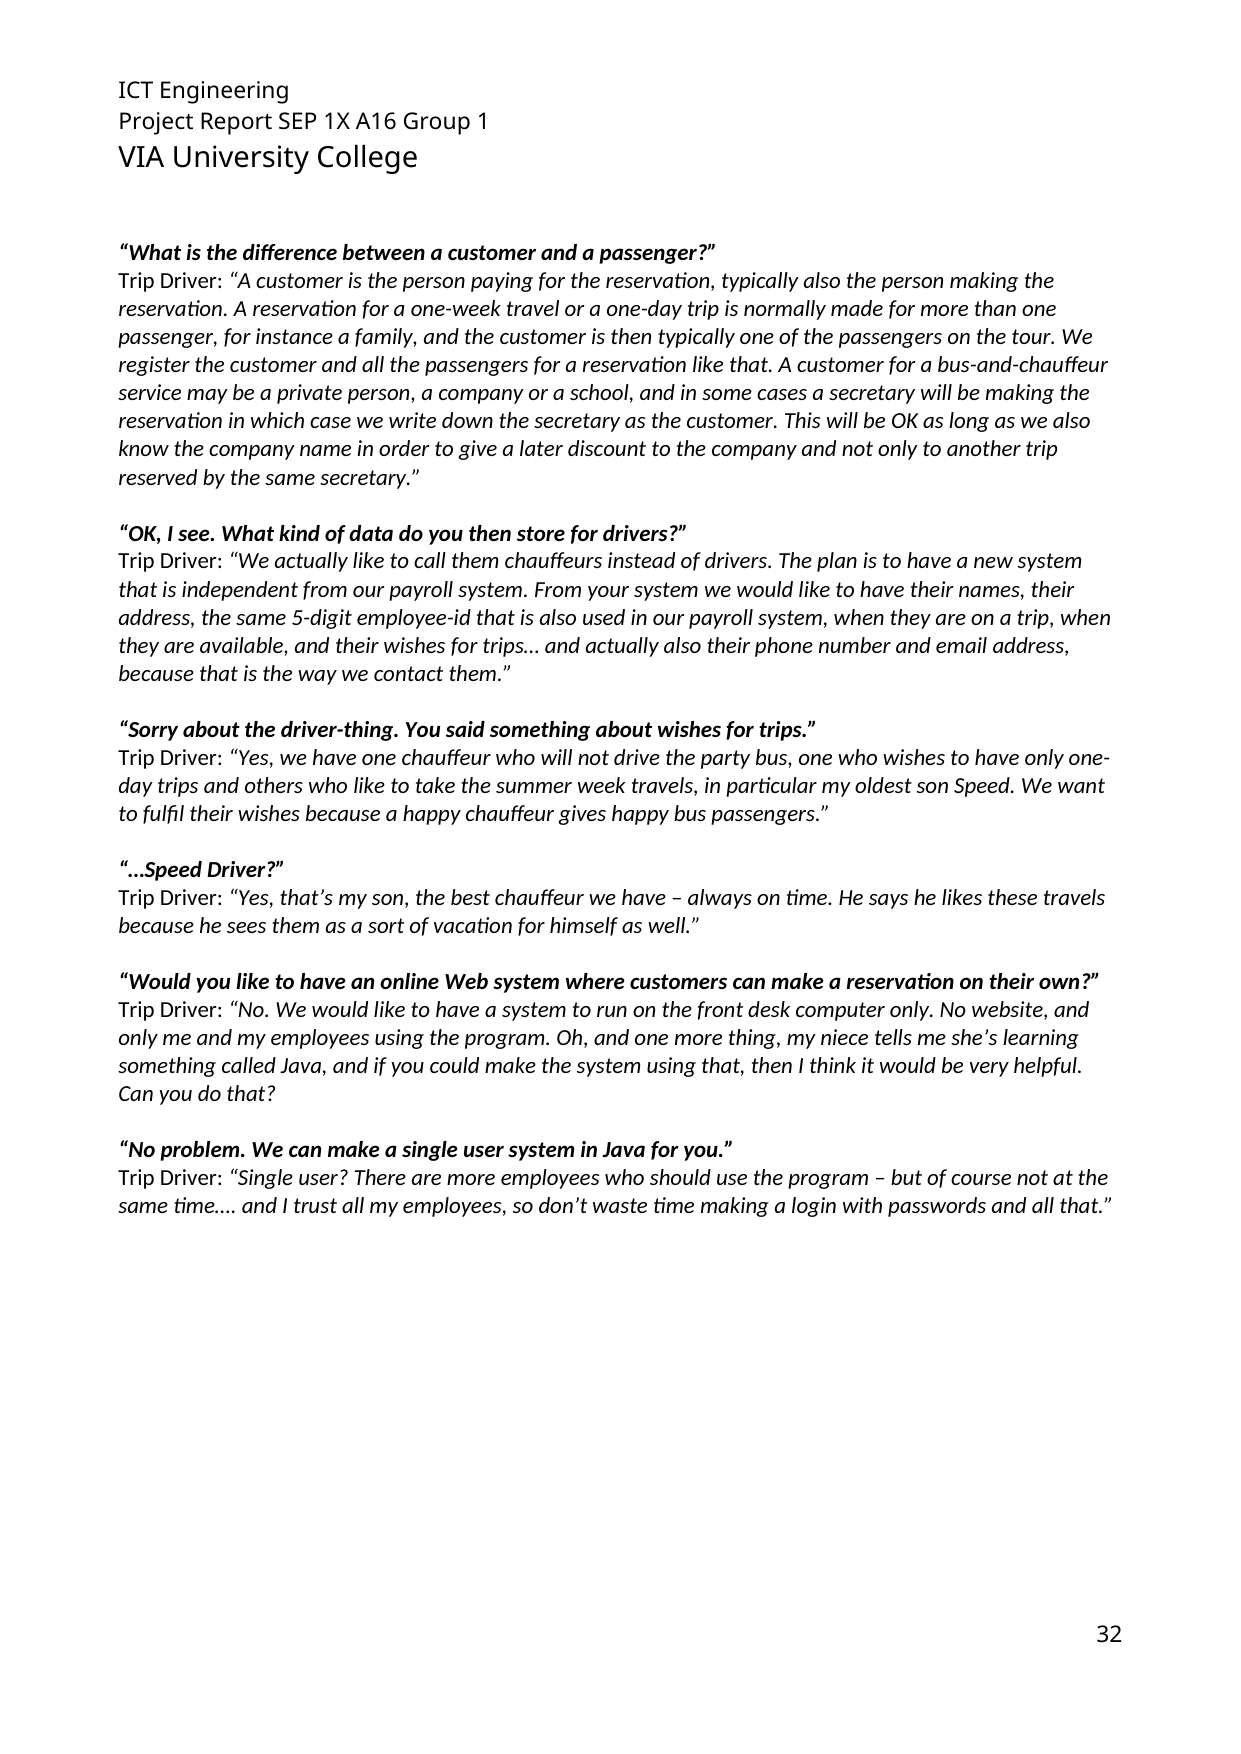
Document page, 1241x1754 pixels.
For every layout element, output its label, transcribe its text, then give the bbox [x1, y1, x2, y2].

text Trip Driver: “Single user? There are more employees who should use the program – but of course not at the same time…. and I trust all my employees, so don’t waste time making a login with passwords and all that.” [118, 1163, 1122, 1219]
text Trip Driver: “Yes, that’s my son, the best chauffeur we have – always on time. He says he likes these travels because he sees them as a sort of vacation for himself as well.” [118, 883, 1122, 939]
text “No problem. We can make a single user system in Java for you.” [118, 1135, 1122, 1163]
text “Sorry about the driver-thing. You said something about wishes for trips.” [118, 715, 1122, 743]
text “Would you like to have an online Web system where customers can make a reservation on their own?” [118, 967, 1122, 995]
text “What is the difference between a customer and a passenger?” [118, 238, 1122, 266]
text Trip Driver: “A customer is the person paying for the reservation, typically also the person making the reservation. A reservation for a one-week travel or a one-day trip is normally made for more than one passenger, for instance a family, and the customer is then typically one of the passengers on the tour. We register the customer and all the passengers for a reservation like that. A customer for a bus-and-chauffeur service may be a private person, a company or a school, and in some cases a secretary will be making the reservation in which case we write down the secretary as the customer. This will be OK as long as we also know the company name in order to give a later discount to the company and not only to another trip reserved by the same secretary.” [118, 266, 1122, 491]
text Trip Driver: “We actually like to call them chauffeurs instead of drivers. The plan is to have a new system that is independent from our payroll system. From your system we would like to have their names, their address, the same 5-digit employee-id that is also used in our payroll system, when they are on a trip, when they are available, and their wishes for trips… and actually also their phone number and email address, because that is the way we contact them.” [118, 547, 1122, 687]
text Trip Driver: “Yes, we have one chauffeur who will not drive the party bus, one who wishes to have only one-day trips and others who like to take the summer week travels, in particular my oldest son Speed. We want to fulfil their wishes because a happy chauffeur gives happy bus passengers.” [118, 743, 1122, 827]
text “OK, I see. What kind of data do you then store for drivers?” [118, 519, 1122, 547]
text Trip Driver: “No. We would like to have a system to run on the front desk computer only. No website, and only me and my employees using the program. Oh, and one more thing, my niece tells me she’s learning something called Java, and if you could make the system using that, then I think it would be very helpful. Can you do that? [118, 995, 1122, 1107]
text “…Speed Driver?” [118, 855, 1122, 883]
